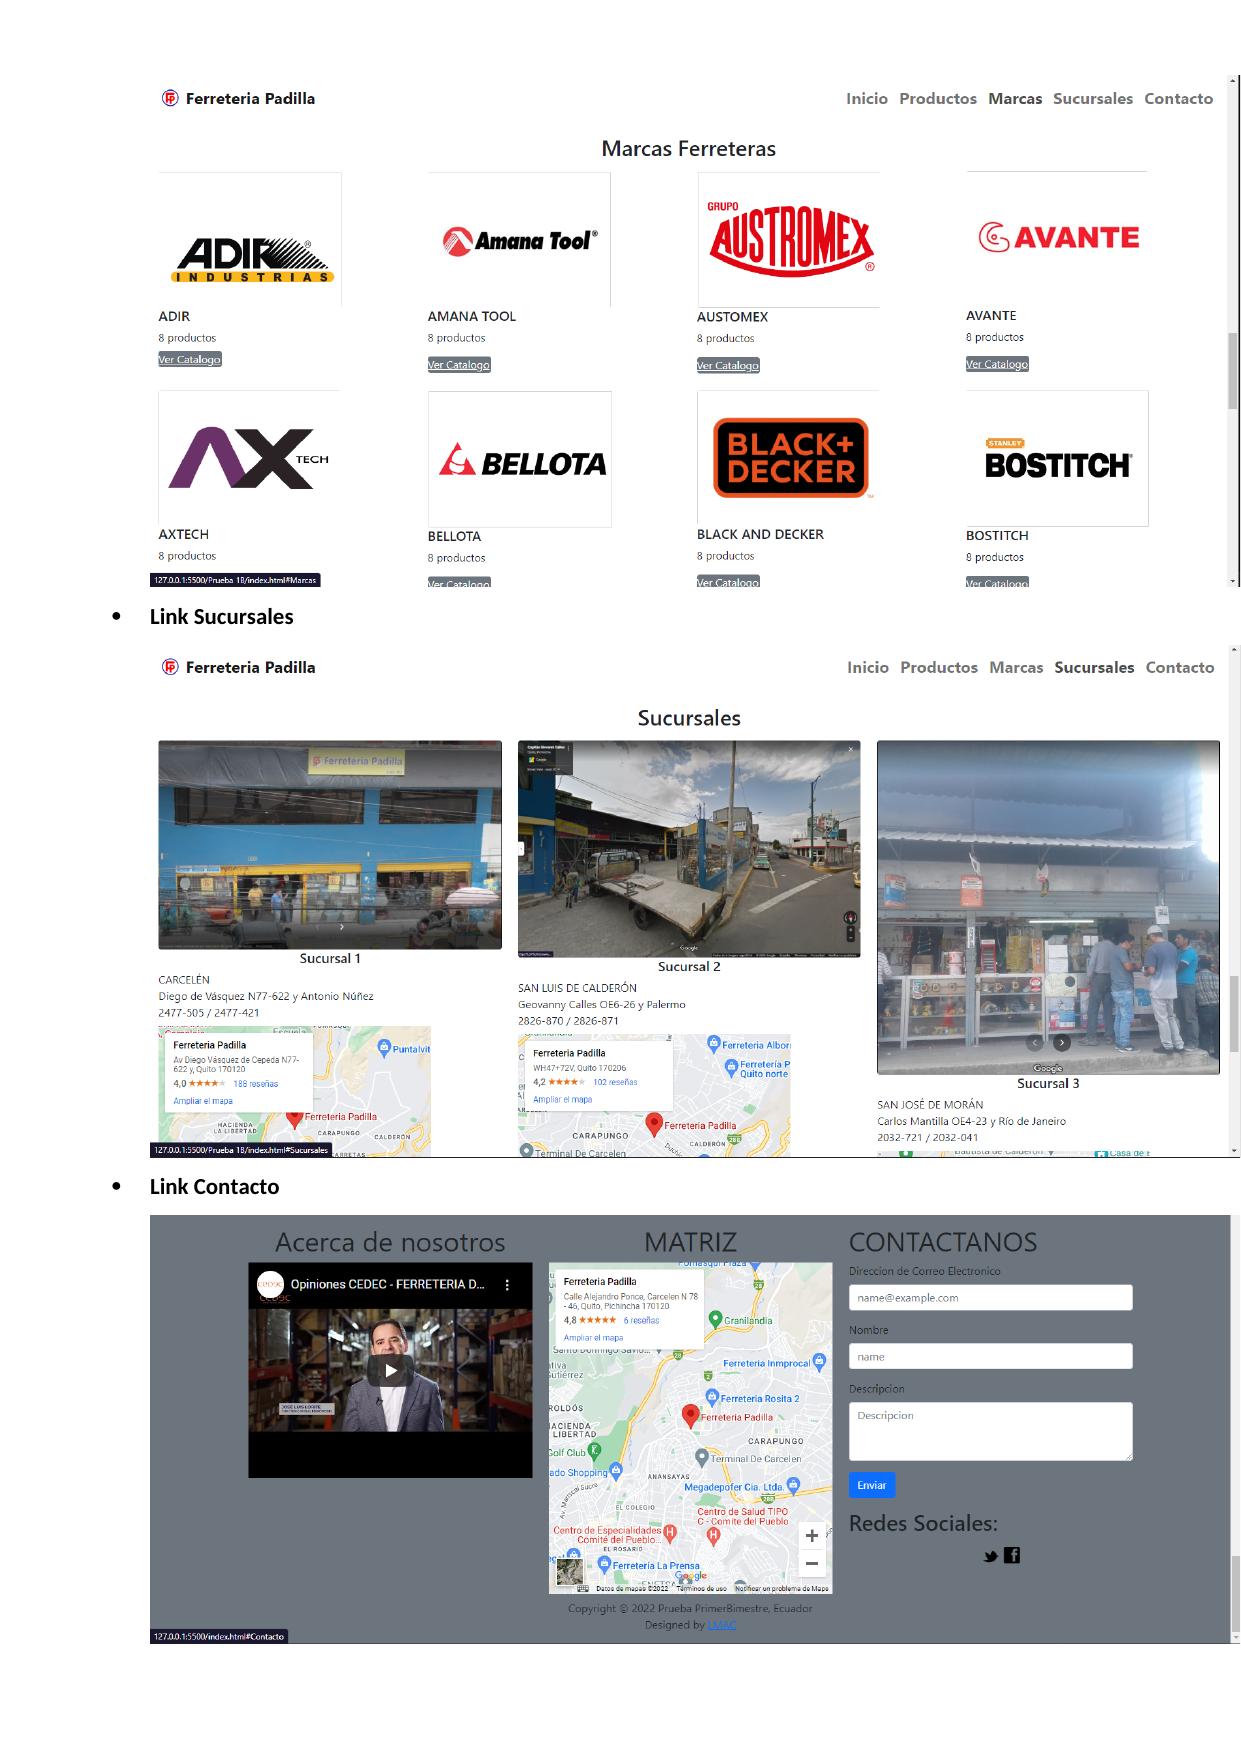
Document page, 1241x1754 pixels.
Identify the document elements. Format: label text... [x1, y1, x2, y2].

picture [150, 1215, 1241, 1644]
list Link Sucursales [112, 602, 696, 630]
picture [150, 645, 1241, 1158]
picture [150, 75, 1241, 587]
list Link Contacto [112, 1172, 696, 1201]
